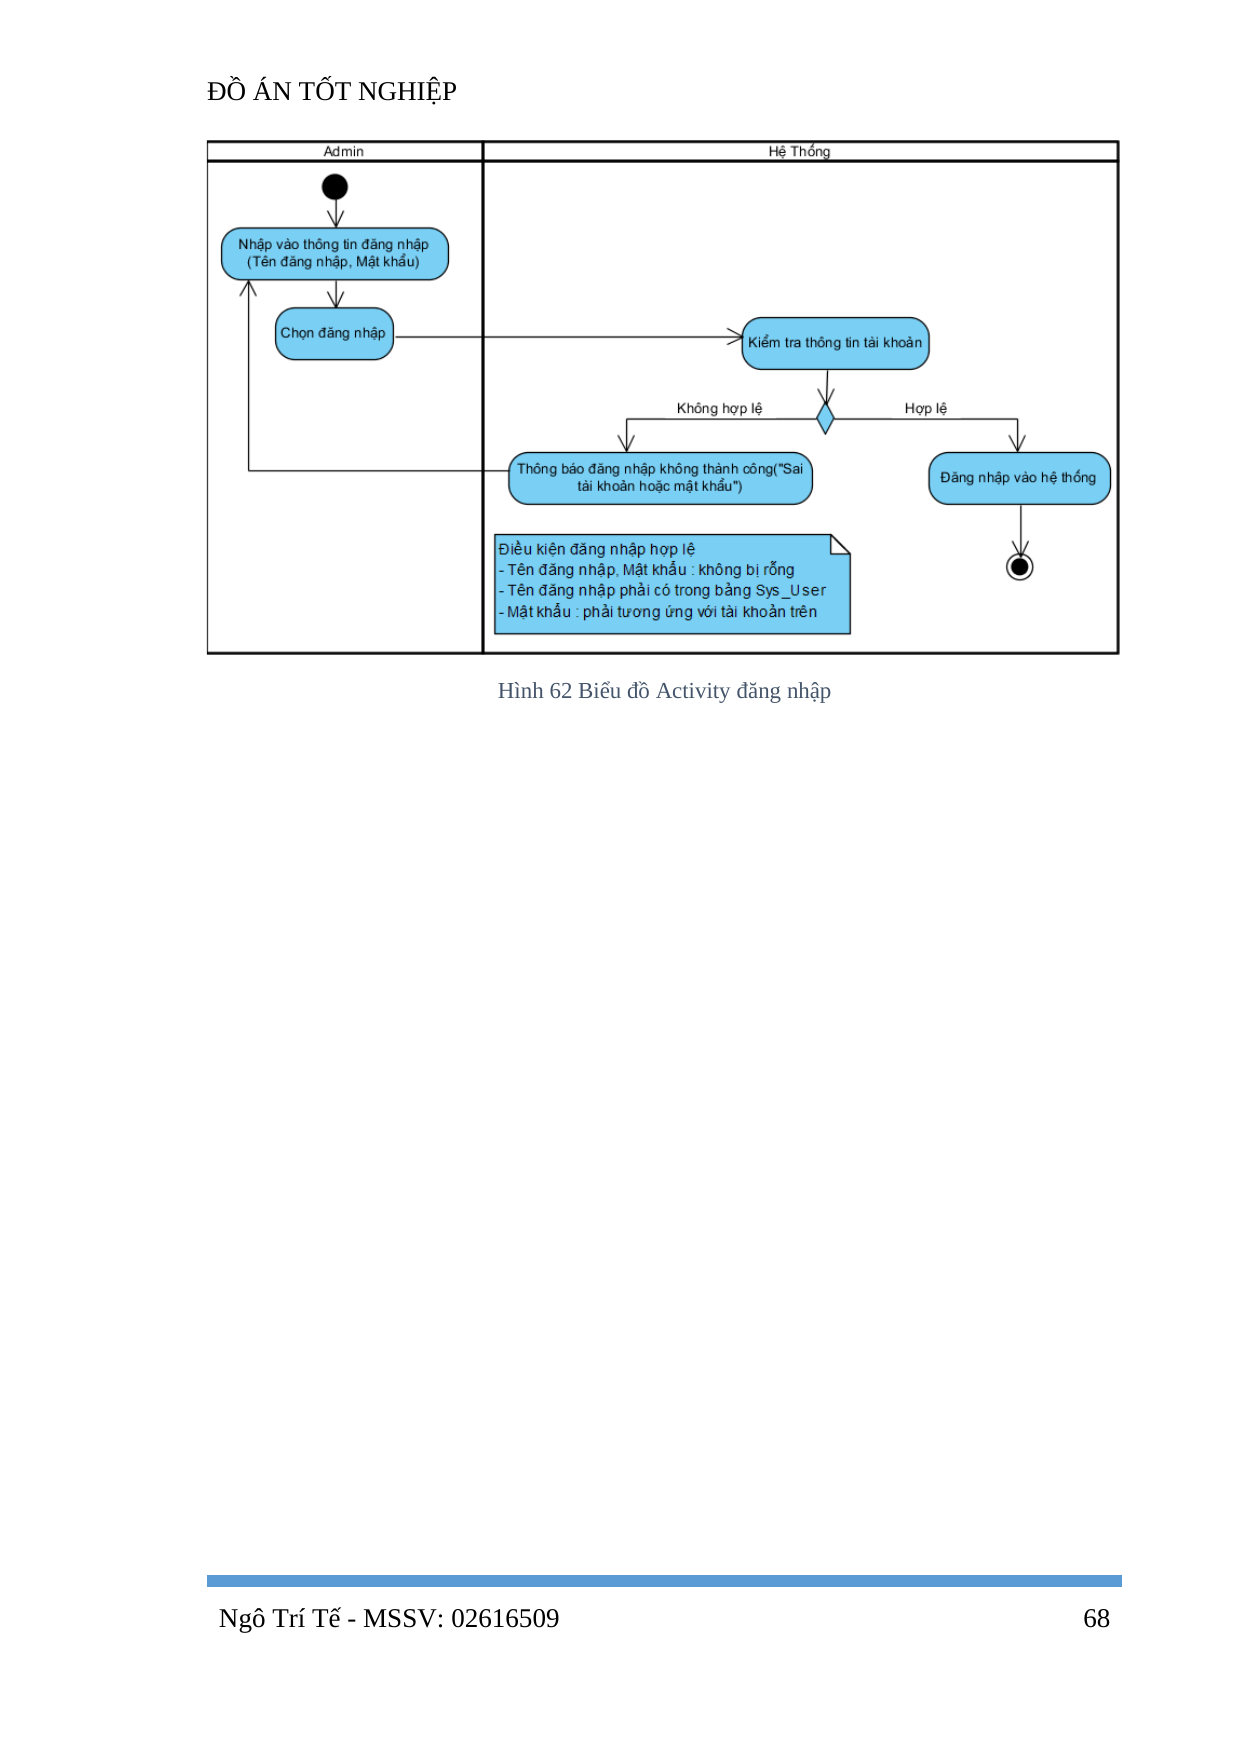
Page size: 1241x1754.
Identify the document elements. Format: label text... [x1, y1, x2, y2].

text Hình 62 Biểu đồ Activity đăng nhập [207, 677, 1122, 703]
picture [206, 139, 1123, 656]
